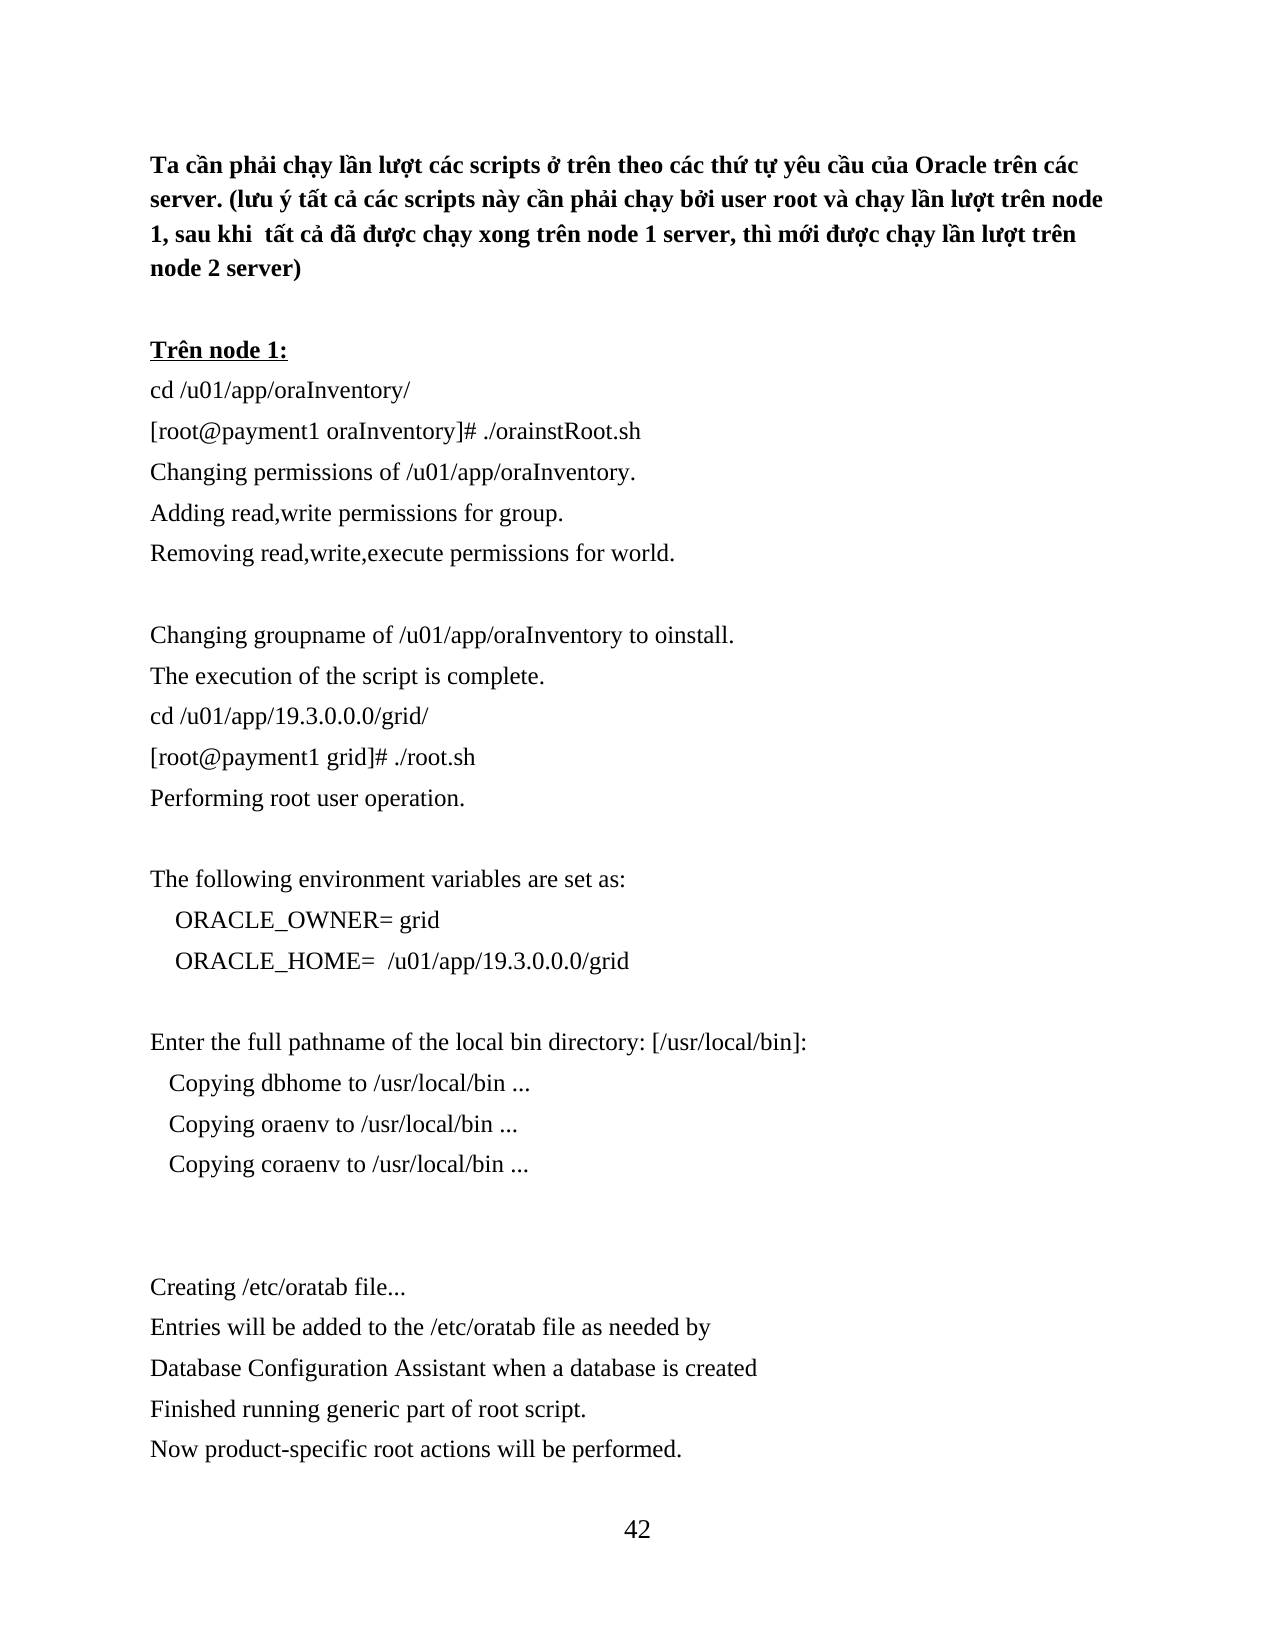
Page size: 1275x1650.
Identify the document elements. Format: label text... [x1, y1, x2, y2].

text Entries will be added to the /etc/oratab file as needed by [150, 1312, 1125, 1341]
text cd /u01/app/oraInventory/ [150, 376, 1125, 404]
text The execution of the script is complete. [150, 661, 1125, 689]
text Creating /etc/oratab file... [150, 1272, 1125, 1300]
text Enter the full pathname of the local bin directory: [/usr/local/bin]: [150, 1027, 1125, 1056]
text ORACLE_HOME= /u01/app/19.3.0.0.0/grid [150, 946, 1125, 974]
text Ta cần phải chạy lần lượt các scripts ở trên theo các thứ tự yêu cầu của Oracle trên các server. (lưu ý tất cả các scripts này cần phải chạy bởi user root và chạy lần lượt trên node 1, sau khi tất cả đã được chạy xong trên node 1 server, thì mới được chạy lần lượt trên node 2 server) [150, 150, 1125, 282]
text Finished running generic part of root script. [150, 1394, 1125, 1423]
text Copying oraenv to /usr/local/bin ... [150, 1109, 1125, 1137]
text Changing permissions of /u01/app/oraInventory. [150, 457, 1125, 486]
text Copying dbhome to /usr/local/bin ... [150, 1068, 1125, 1097]
text Removing read,write,execute permissions for world. [150, 538, 1125, 567]
text Now product-specific root actions will be performed. [150, 1434, 1125, 1463]
text [root@payment1 grid]# ./root.sh [150, 742, 1125, 771]
text Copying coraenv to /usr/local/bin ... [150, 1149, 1125, 1178]
text Performing root user operation. [150, 783, 1125, 812]
text [root@payment1 oraInventory]# ./orainstRoot.sh [150, 416, 1125, 445]
text Adding read,write permissions for group. [150, 498, 1125, 527]
text The following environment variables are set as: [150, 864, 1125, 893]
text cd /u01/app/19.3.0.0.0/grid/ [150, 701, 1125, 730]
text Changing groupname of /u01/app/oraInventory to oinstall. [150, 620, 1125, 649]
text ORACLE_OWNER= grid [150, 905, 1125, 934]
text Trên node 1: [150, 335, 1125, 364]
text Database Configuration Assistant when a database is created [150, 1353, 1125, 1382]
